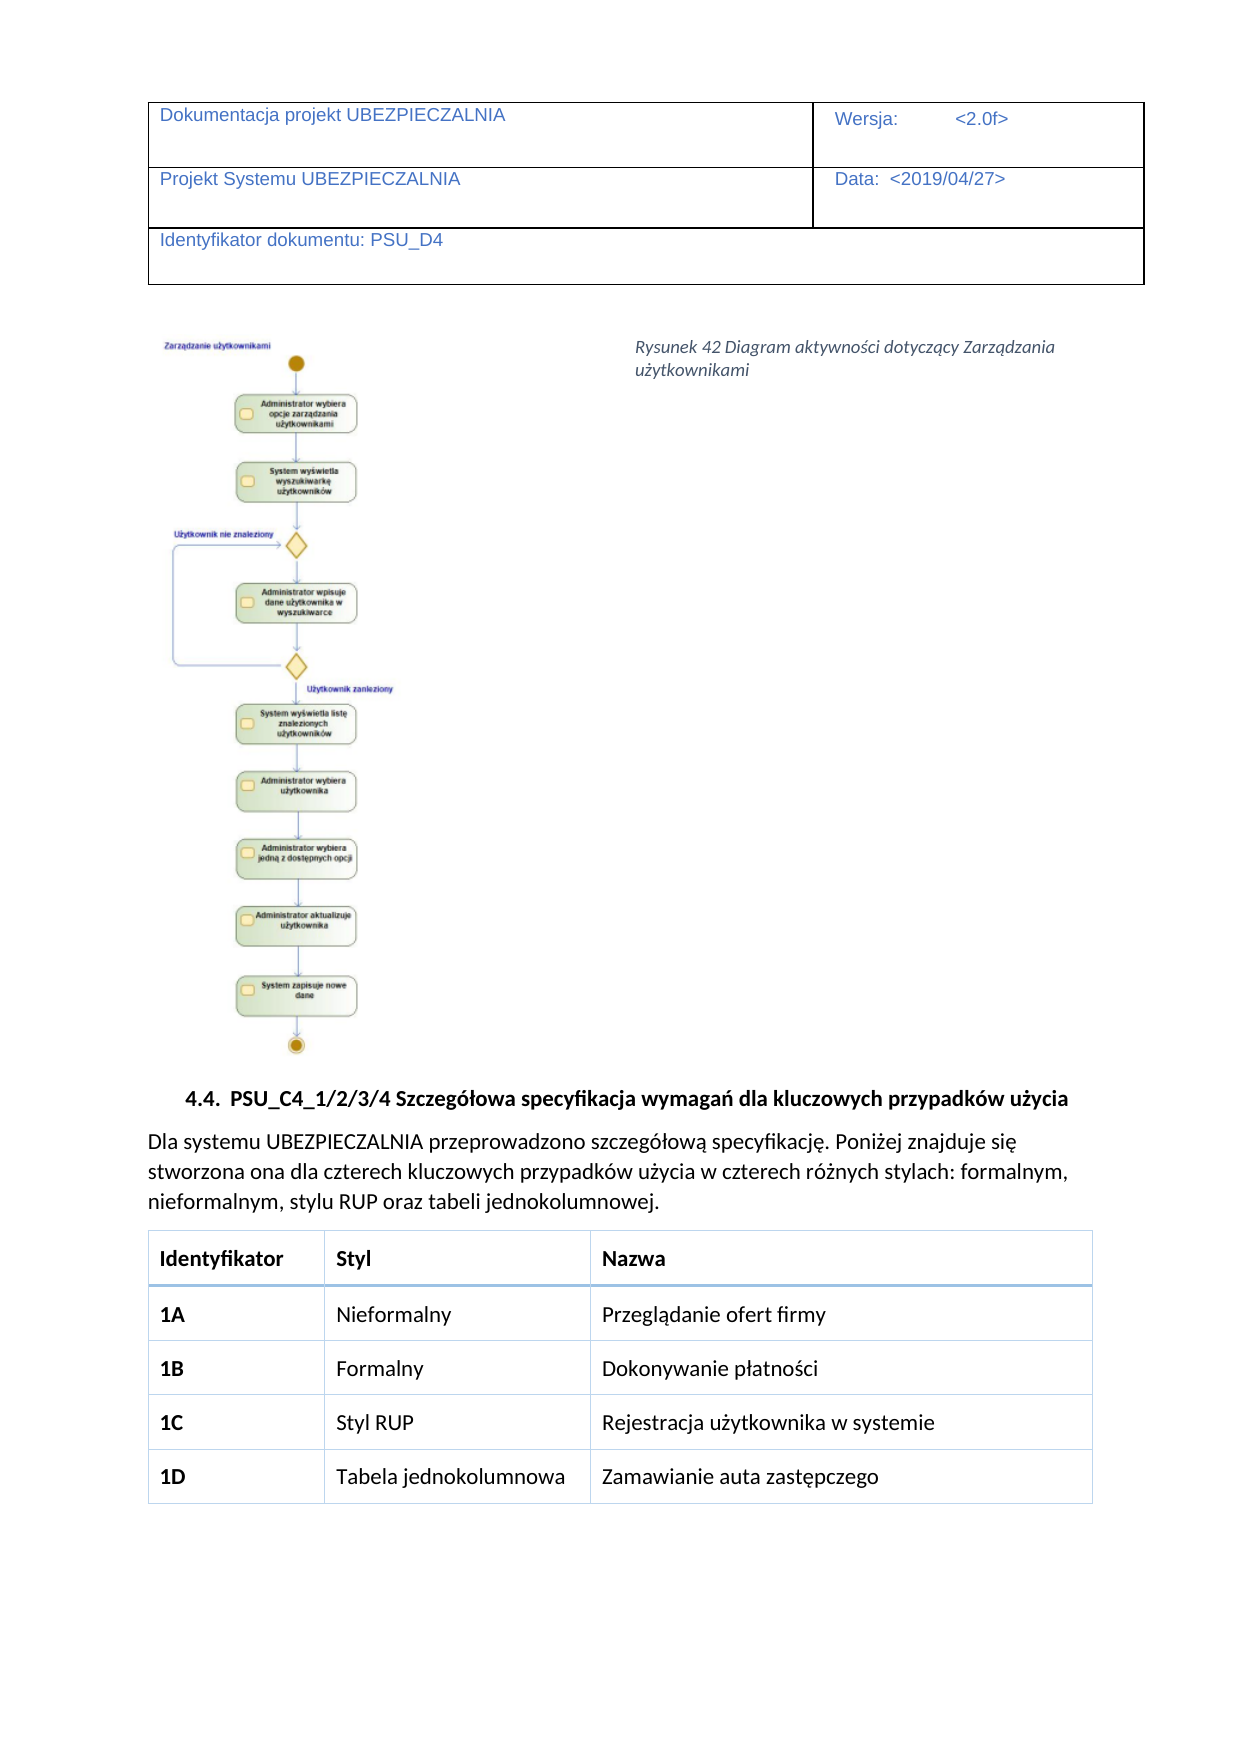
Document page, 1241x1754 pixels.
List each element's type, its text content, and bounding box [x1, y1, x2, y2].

table_cell Styl RUP [325, 1395, 590, 1448]
table_cell 1A [149, 1287, 324, 1340]
table_header Styl [325, 1231, 590, 1284]
text PSU_C4_1/2/3/4 Szczegółowa specyfikacja wymagań dla kluczowych przypadków użycia [185, 1084, 1093, 1112]
table_header Identyfikator [149, 1231, 324, 1284]
table_cell Rejestracja użytkownika w systemie [591, 1395, 1092, 1448]
table_cell Dokonywanie płatności [591, 1341, 1092, 1394]
text Dla systemu UBEZPIECZALNIA przeprowadzono szczegółową specyfikację. Poniżej znajduje się stworzona ona dla czterech kluczowych przypadków użycia w czterech różnych stylach: formalnym, nieformalnym, stylu RUP oraz tabeli jednokolumnowej. [148, 1127, 1093, 1215]
table_cell Nieformalny [325, 1287, 590, 1340]
table_cell Przeglądanie ofert firmy [591, 1287, 1092, 1340]
table_cell 1C [149, 1395, 324, 1448]
table_cell Formalny [325, 1341, 590, 1394]
table_header Nazwa [591, 1231, 1092, 1284]
table_cell Tabela jednokolumnowa [325, 1450, 590, 1502]
text Rysunek 42 Diagram aktywności dotyczący Zarządzania użytkownikami [635, 335, 1093, 381]
table_cell 1B [149, 1341, 324, 1394]
table_cell Zamawianie auta zastępczego [591, 1450, 1092, 1502]
picture [147, 334, 405, 1064]
table_cell 1D [149, 1450, 324, 1502]
